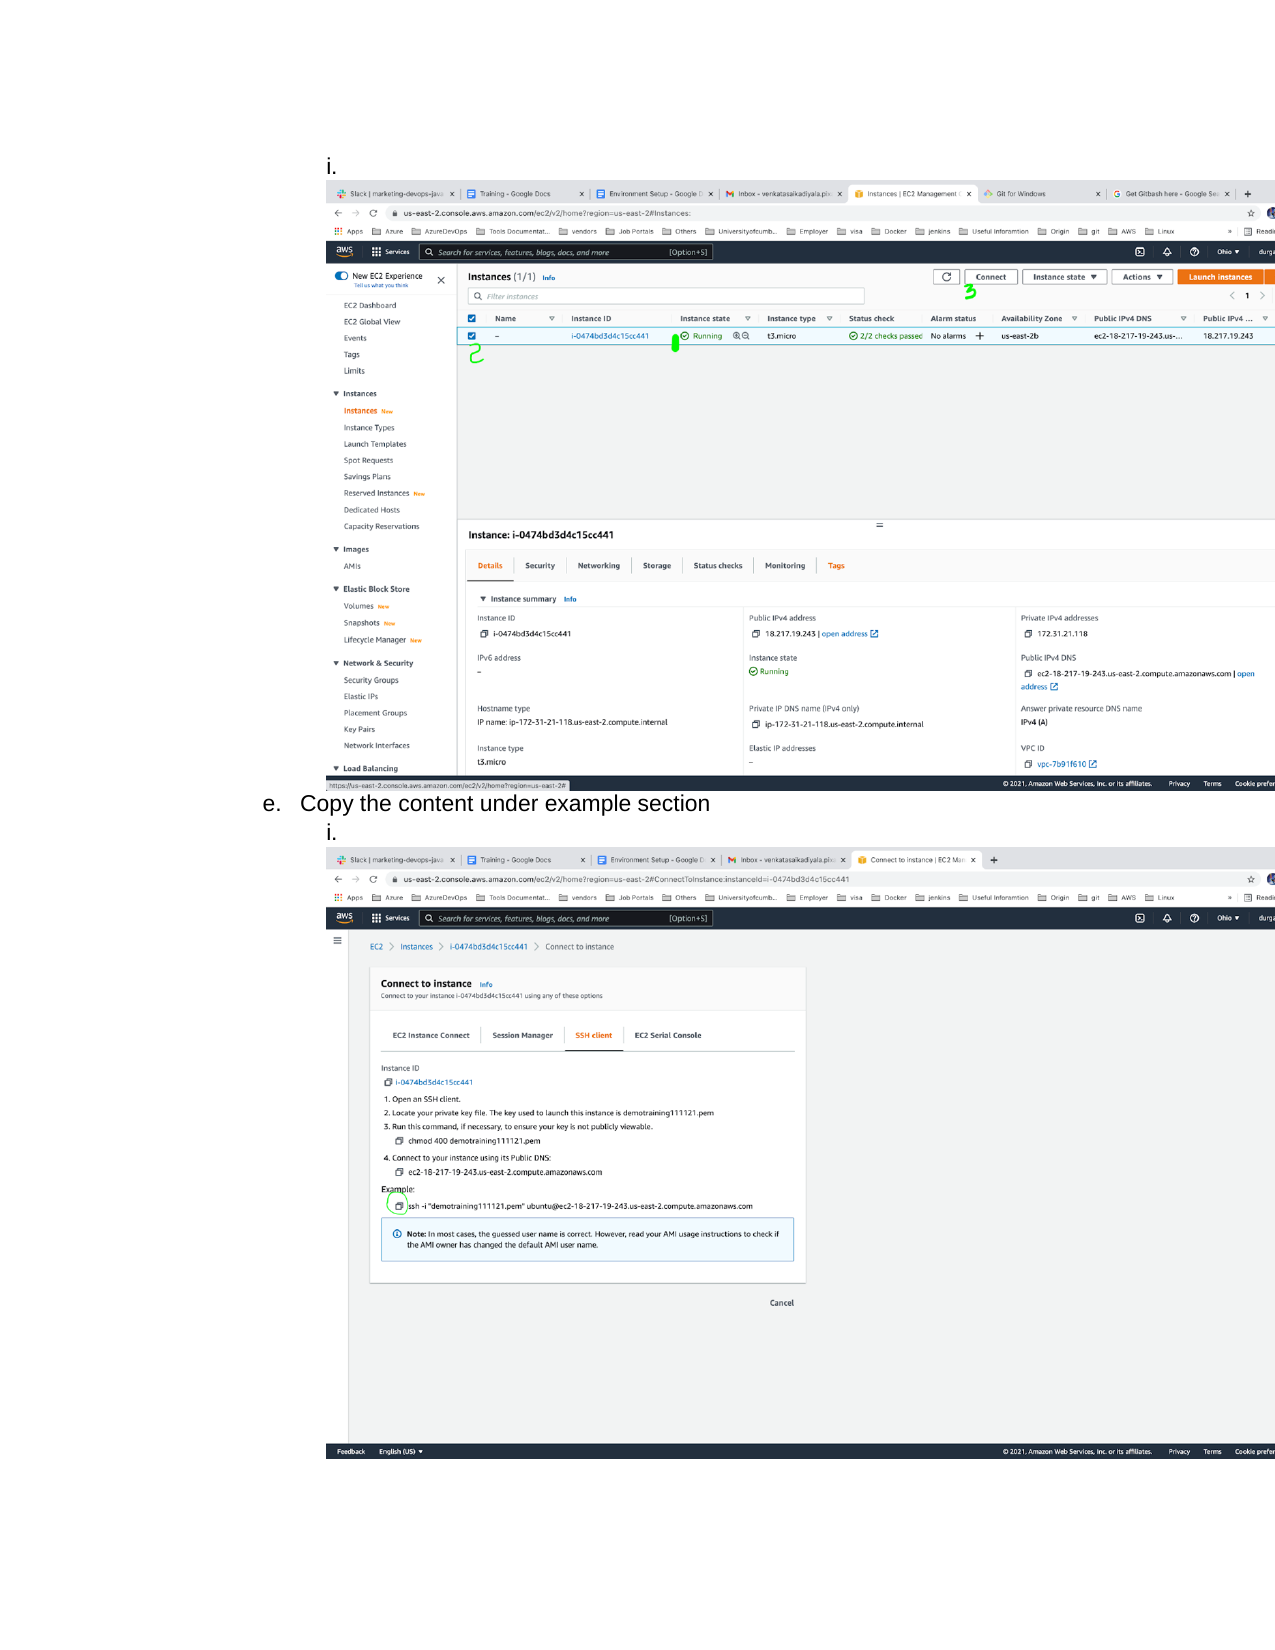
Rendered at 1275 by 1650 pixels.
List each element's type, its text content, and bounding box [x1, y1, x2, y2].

list Copy the content under example section [150, 790, 1125, 816]
picture [326, 847, 1275, 1459]
picture [326, 180, 1275, 791]
